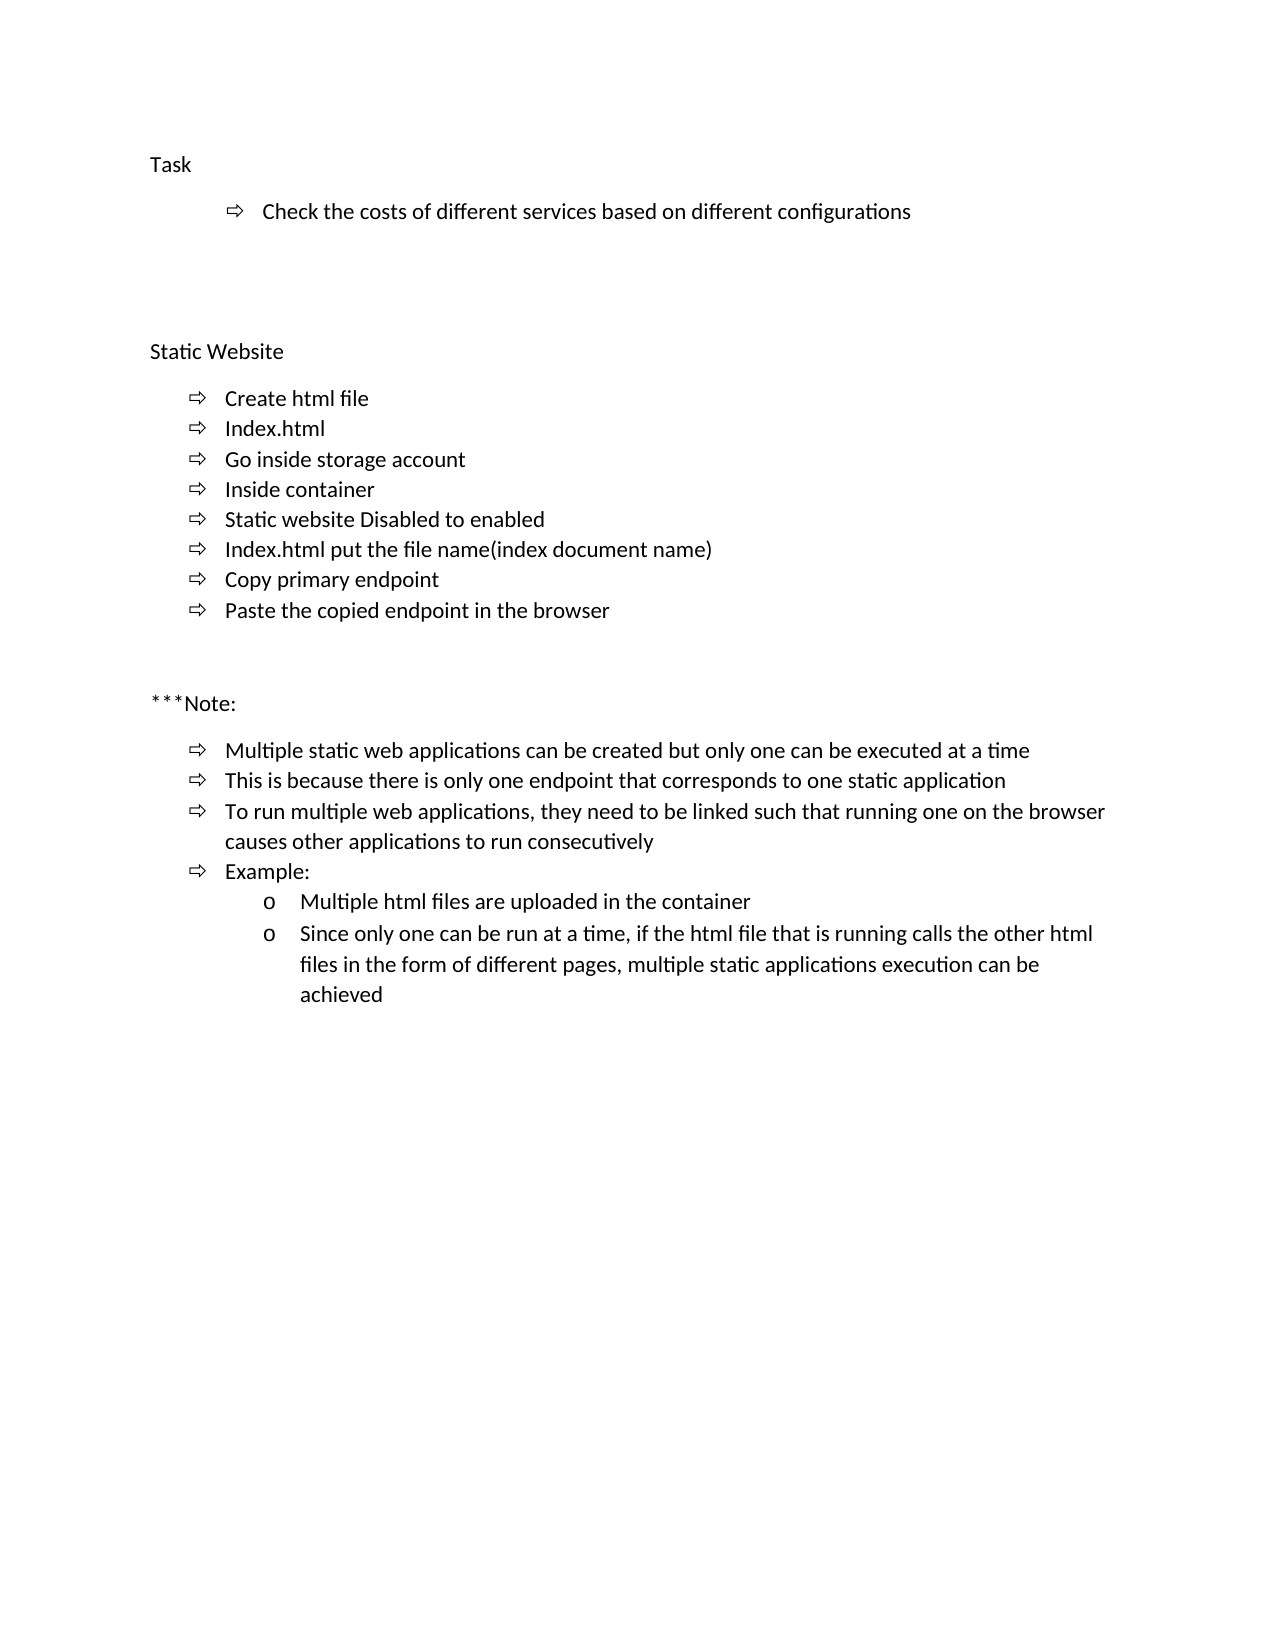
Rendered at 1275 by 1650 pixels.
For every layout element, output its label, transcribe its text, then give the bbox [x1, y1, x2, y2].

list To run multiple web applications, they need to be linked such that running one on the browser causes other applications to run consecutively [187, 797, 1125, 855]
text Task [150, 150, 1125, 178]
list Index.html [187, 414, 1125, 443]
list Multiple static web applications can be created but only one can be executed at a time [187, 736, 1125, 764]
list Check the costs of different services based on different configurations [225, 197, 1125, 225]
list Copy primary endpoint [187, 566, 1125, 594]
list Index.html put the file name(index document name) [187, 535, 1125, 563]
list Inside container [187, 475, 1125, 503]
list Go inside storage account [187, 445, 1125, 473]
list Multiple html files are uploaded in the container [262, 887, 1125, 917]
list Static website Disabled to enabled [187, 505, 1125, 533]
text ***Note: [150, 689, 1125, 718]
list Create html file [187, 384, 1125, 412]
list Since only one can be run at a time, if the html file that is running calls the other html files in the form of different pages, multiple static applications execution can be achieved [262, 919, 1125, 1008]
list Example: [187, 857, 1125, 885]
list Paste the copied endpoint in the browser [187, 596, 1125, 624]
text Static Website [150, 337, 1125, 366]
list This is because there is only one endpoint that corresponds to one static application [187, 767, 1125, 795]
